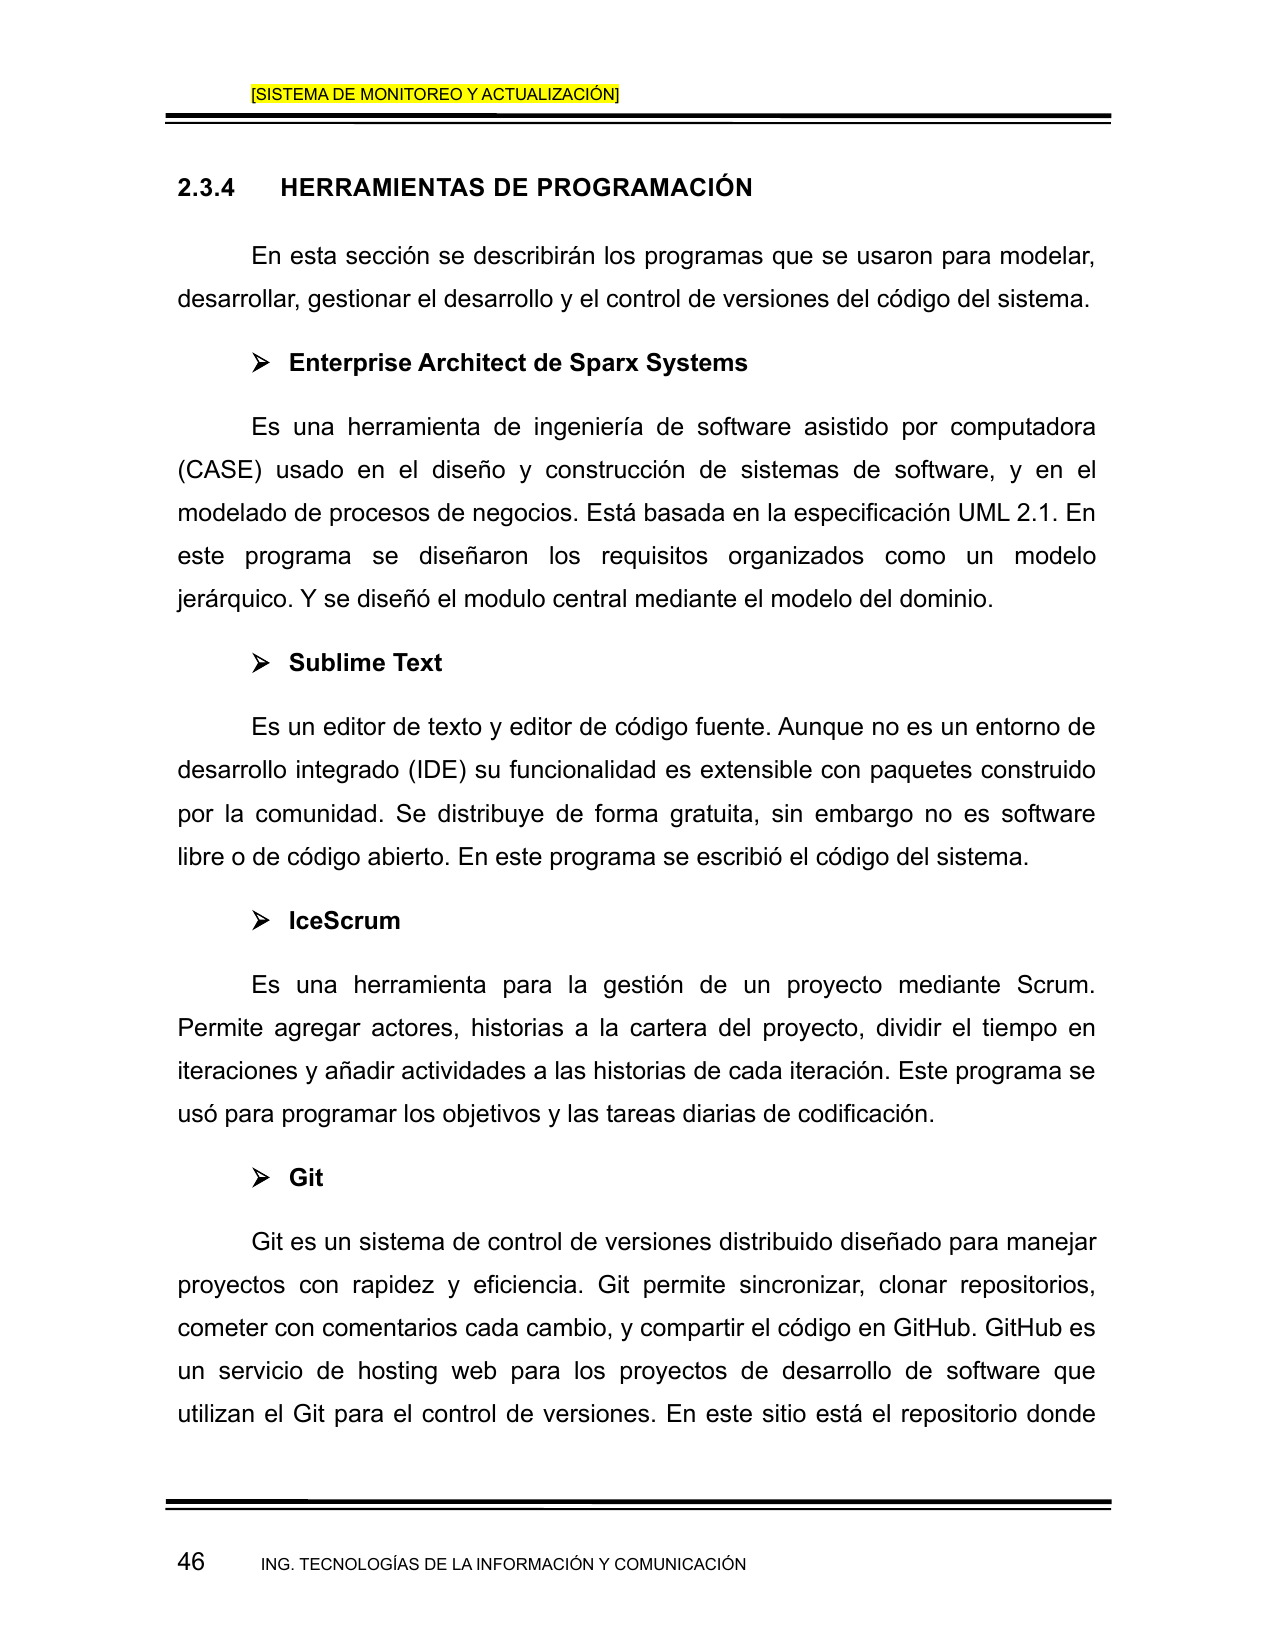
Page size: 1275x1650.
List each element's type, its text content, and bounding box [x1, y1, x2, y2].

list Sublime Text [251, 648, 1098, 677]
list Git [251, 1163, 1098, 1192]
subtitle Herramientas de PROGRAMACIÓN [177, 173, 1098, 201]
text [177, 1227, 1098, 1428]
text Es una herramienta de ingeniería de software asistido por computadora (CASE) usado en el diseño y construcción de sistemas de software, y en el modelado de procesos de negocios. Está basada en la especificación UML 2.1. En este programa se diseñaron los requisitos organizados como un modelo jerárquico. Y se diseñó el modulo central mediante el modelo del dominio. [177, 412, 1098, 613]
list IceScrum [251, 906, 1098, 934]
text Es una herramienta para la gestión de un proyecto mediante Scrum. Permite agregar actores, historias a la cartera del proyecto, dividir el tiempo en iteraciones y añadir actividades a las historias de cada iteración. Este programa se usó para programar los objetivos y las tareas diarias de codificación. [177, 969, 1098, 1128]
list Enterprise Architect de Sparx Systems [251, 348, 1098, 377]
text En esta sección se describirán los programas que se usaron para modelar, desarrollar, gestionar el desarrollo y el control de versiones del código del sistema. [177, 241, 1098, 313]
text Es un editor de texto y editor de código fuente. Aunque no es un entorno de desarrollo integrado (IDE) su funcionalidad es extensible con paquetes construido por la comunidad. Se distribuye de forma gratuita, sin embargo no es software libre o de código abierto. En este programa se escribió el código del sistema. [177, 712, 1098, 870]
